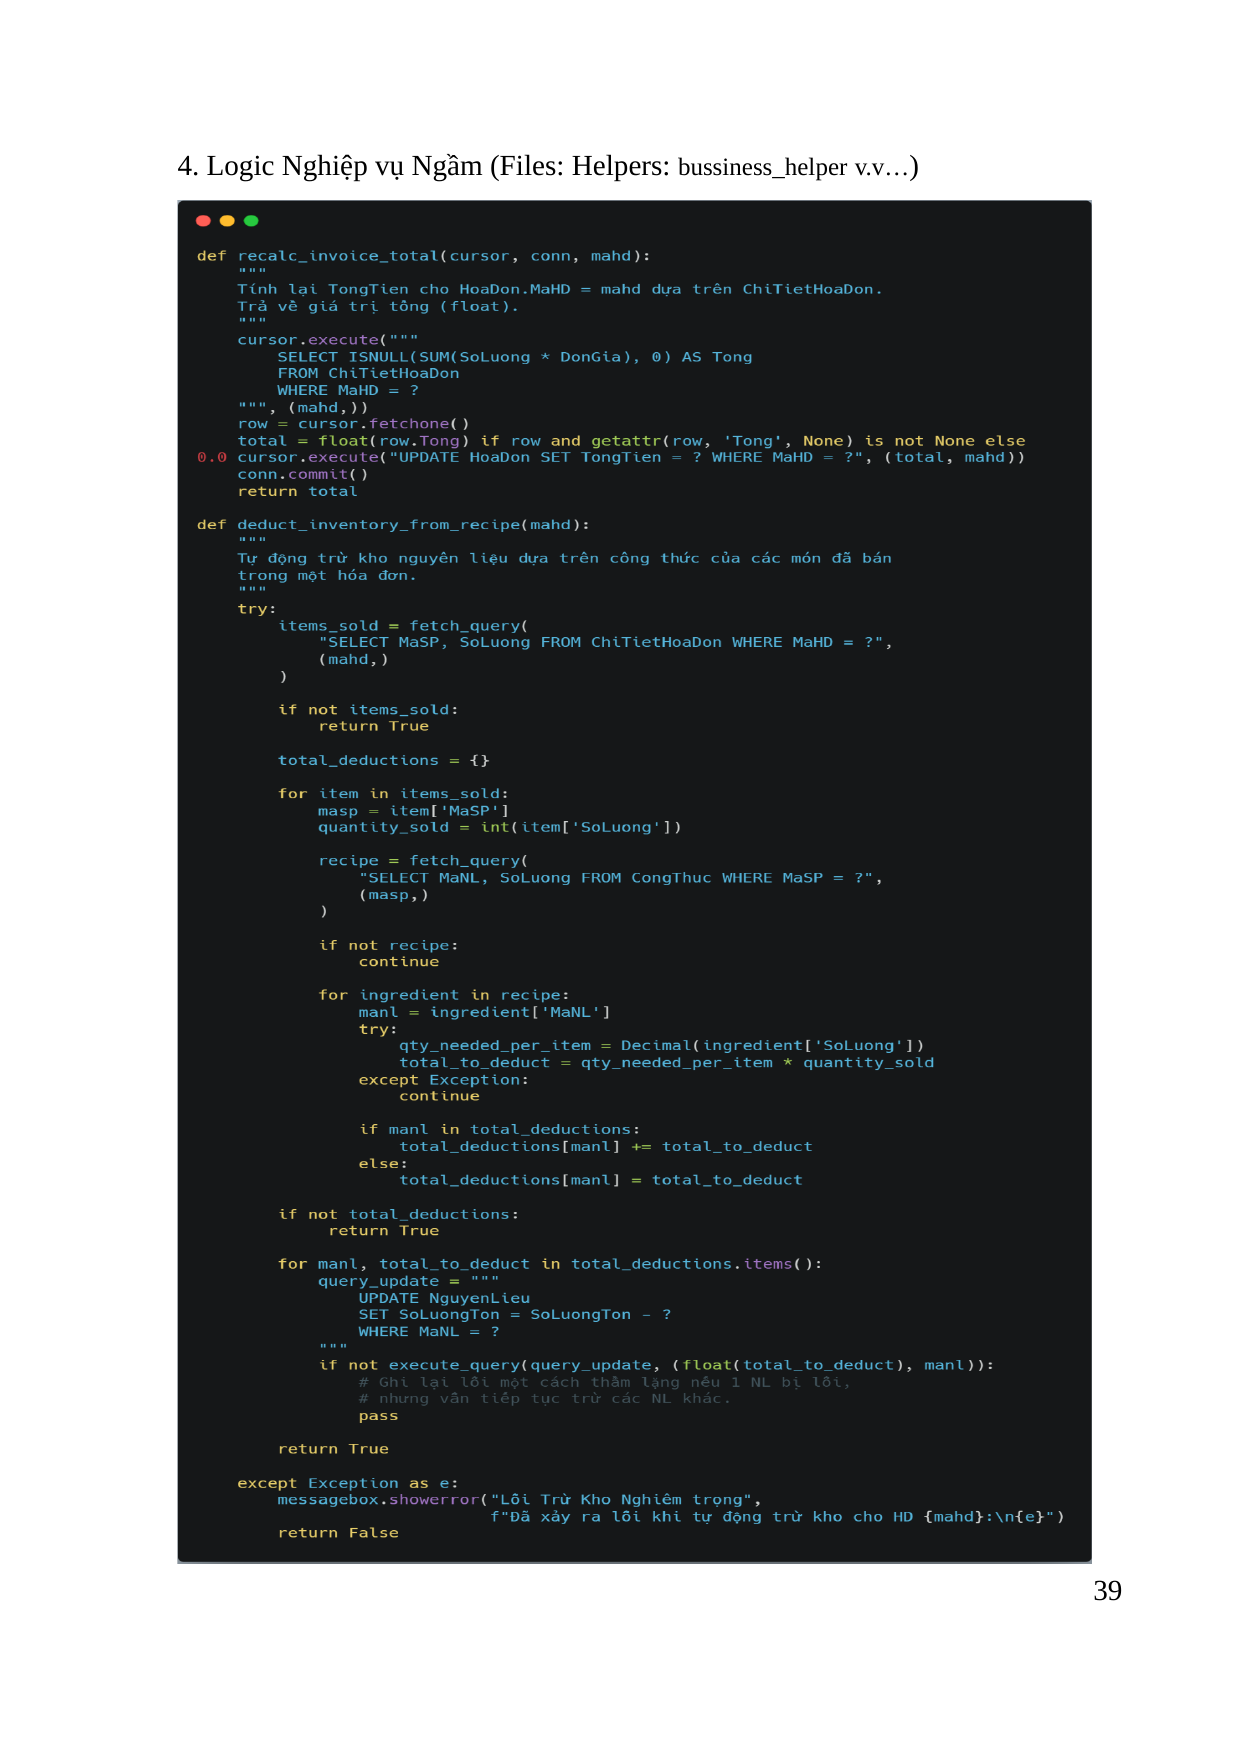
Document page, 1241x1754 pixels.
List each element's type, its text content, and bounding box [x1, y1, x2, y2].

picture [177, 200, 1092, 1564]
text 4. Logic Nghiệp vụ Ngầm (Files: Helpers: bussiness_helper v.v…) [177, 148, 1122, 181]
